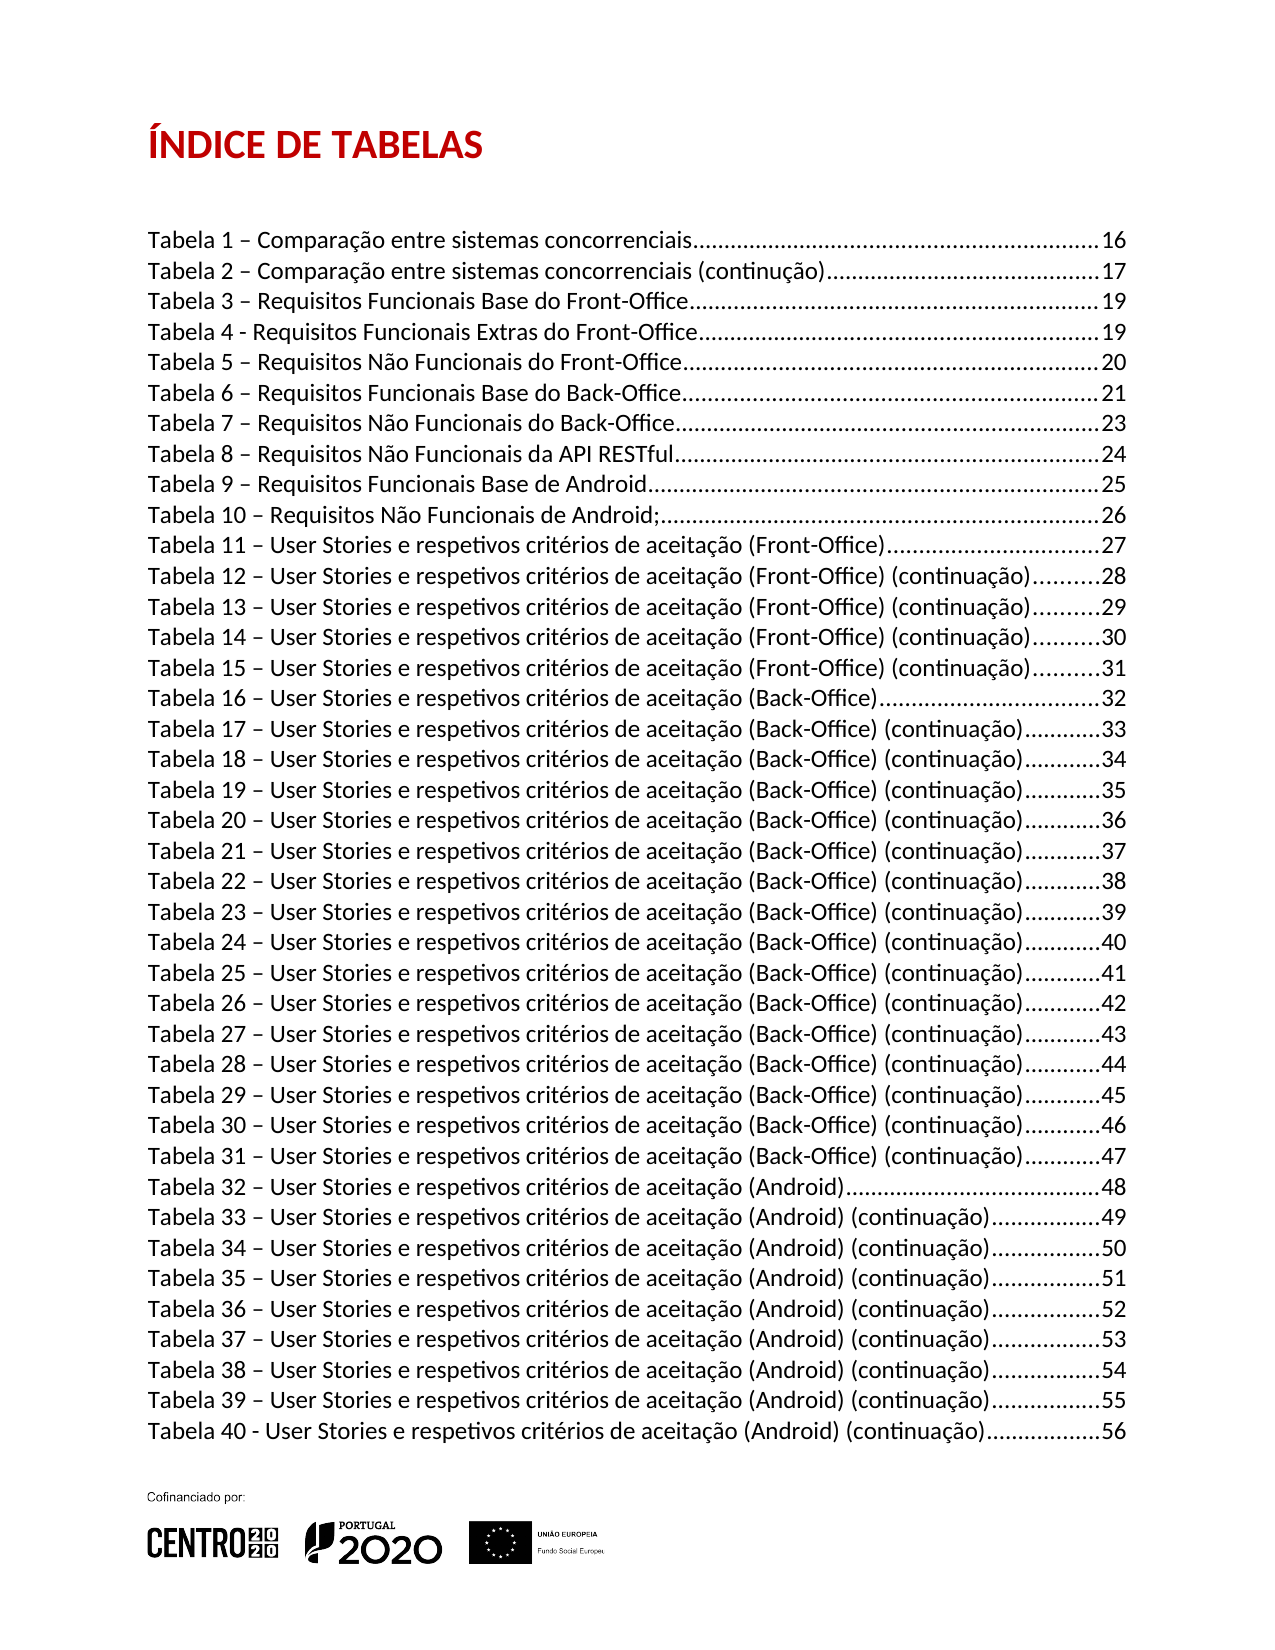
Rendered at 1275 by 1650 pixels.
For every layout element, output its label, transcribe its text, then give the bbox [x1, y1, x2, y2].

text Tabela 34 – User Stories e respetivos critérios de aceitação (Android) (continuação) 50 [148, 1232, 1127, 1262]
text Tabela 11 – User Stories e respetivos critérios de aceitação (Front-Office) 27 [148, 530, 1127, 560]
text Tabela 27 – User Stories e respetivos critérios de aceitação (Back-Office) (continuação) 43 [148, 1018, 1127, 1048]
text Tabela 1 – Comparação entre sistemas concorrenciais 16 [148, 224, 1127, 255]
text Tabela 39 – User Stories e respetivos critérios de aceitação (Android) (continuação) 55 [148, 1384, 1127, 1415]
text Tabela 7 – Requisitos Não Funcionais do Back-Office 23 [148, 408, 1127, 438]
text Tabela 2 – Comparação entre sistemas concorrenciais (continução) 17 [148, 255, 1127, 286]
text Tabela 37 – User Stories e respetivos critérios de aceitação (Android) (continuação) 53 [148, 1323, 1127, 1354]
text Tabela 31 – User Stories e respetivos critérios de aceitação (Back-Office) (continuação) 47 [148, 1140, 1127, 1171]
text Tabela 19 – User Stories e respetivos critérios de aceitação (Back-Office) (continuação) 35 [148, 774, 1127, 804]
text Tabela 16 – User Stories e respetivos critérios de aceitação (Back-Office) 32 [148, 682, 1127, 713]
text Tabela 30 – User Stories e respetivos critérios de aceitação (Back-Office) (continuação) 46 [148, 1109, 1127, 1140]
text Tabela 36 – User Stories e respetivos critérios de aceitação (Android) (continuação) 52 [148, 1293, 1127, 1323]
text Tabela 29 – User Stories e respetivos critérios de aceitação (Back-Office) (continuação) 45 [148, 1079, 1127, 1109]
text Tabela 14 – User Stories e respetivos critérios de aceitação (Front-Office) (continuação) 30 [148, 621, 1127, 652]
text Tabela 24 – User Stories e respetivos critérios de aceitação (Back-Office) (continuação) 40 [148, 926, 1127, 957]
text Tabela 20 – User Stories e respetivos critérios de aceitação (Back-Office) (continuação) 36 [148, 804, 1127, 835]
text Tabela 5 – Requisitos Não Funcionais do Front-Office 20 [148, 347, 1127, 377]
text Tabela 6 – Requisitos Funcionais Base do Back-Office 21 [148, 377, 1127, 408]
text Tabela 40 - User Stories e respetivos critérios de aceitação (Android) (continuação) 56 [148, 1415, 1127, 1445]
text Tabela 35 – User Stories e respetivos critérios de aceitação (Android) (continuação) 51 [148, 1262, 1127, 1293]
text Tabela 17 – User Stories e respetivos critérios de aceitação (Back-Office) (continuação) 33 [148, 713, 1127, 743]
text Tabela 3 – Requisitos Funcionais Base do Front-Office 19 [148, 286, 1127, 316]
text Tabela 10 – Requisitos Não Funcionais de Android; 26 [148, 499, 1127, 530]
text Tabela 32 – User Stories e respetivos critérios de aceitação (Android) 48 [148, 1171, 1127, 1201]
text Tabela 18 – User Stories e respetivos critérios de aceitação (Back-Office) (continuação) 34 [148, 743, 1127, 774]
text Tabela 33 – User Stories e respetivos critérios de aceitação (Android) (continuação) 49 [148, 1201, 1127, 1232]
text Tabela 22 – User Stories e respetivos critérios de aceitação (Back-Office) (continuação) 38 [148, 865, 1127, 896]
text Tabela 26 – User Stories e respetivos critérios de aceitação (Back-Office) (continuação) 42 [148, 987, 1127, 1018]
text Tabela 25 – User Stories e respetivos critérios de aceitação (Back-Office) (continuação) 41 [148, 957, 1127, 987]
text Tabela 13 – User Stories e respetivos critérios de aceitação (Front-Office) (continuação) 29 [148, 591, 1127, 621]
picture [147, 1492, 605, 1564]
text Tabela 4 - Requisitos Funcionais Extras do Front-Office 19 [148, 316, 1127, 347]
text Tabela 28 – User Stories e respetivos critérios de aceitação (Back-Office) (continuação) 44 [148, 1048, 1127, 1079]
text Tabela 23 – User Stories e respetivos critérios de aceitação (Back-Office) (continuação) 39 [148, 896, 1127, 926]
text Tabela 21 – User Stories e respetivos critérios de aceitação (Back-Office) (continuação) 37 [148, 835, 1127, 865]
text Tabela 12 – User Stories e respetivos critérios de aceitação (Front-Office) (continuação) 28 [148, 560, 1127, 591]
text Tabela 8 – Requisitos Não Funcionais da API RESTful 24 [148, 438, 1127, 469]
text Tabela 9 – Requisitos Funcionais Base de Android 25 [148, 469, 1127, 499]
text Tabela 38 – User Stories e respetivos critérios de aceitação (Android) (continuação) 54 [148, 1354, 1127, 1384]
text Índice de tabelas [148, 118, 1127, 169]
text Tabela 15 – User Stories e respetivos critérios de aceitação (Front-Office) (continuação) 31 [148, 652, 1127, 682]
